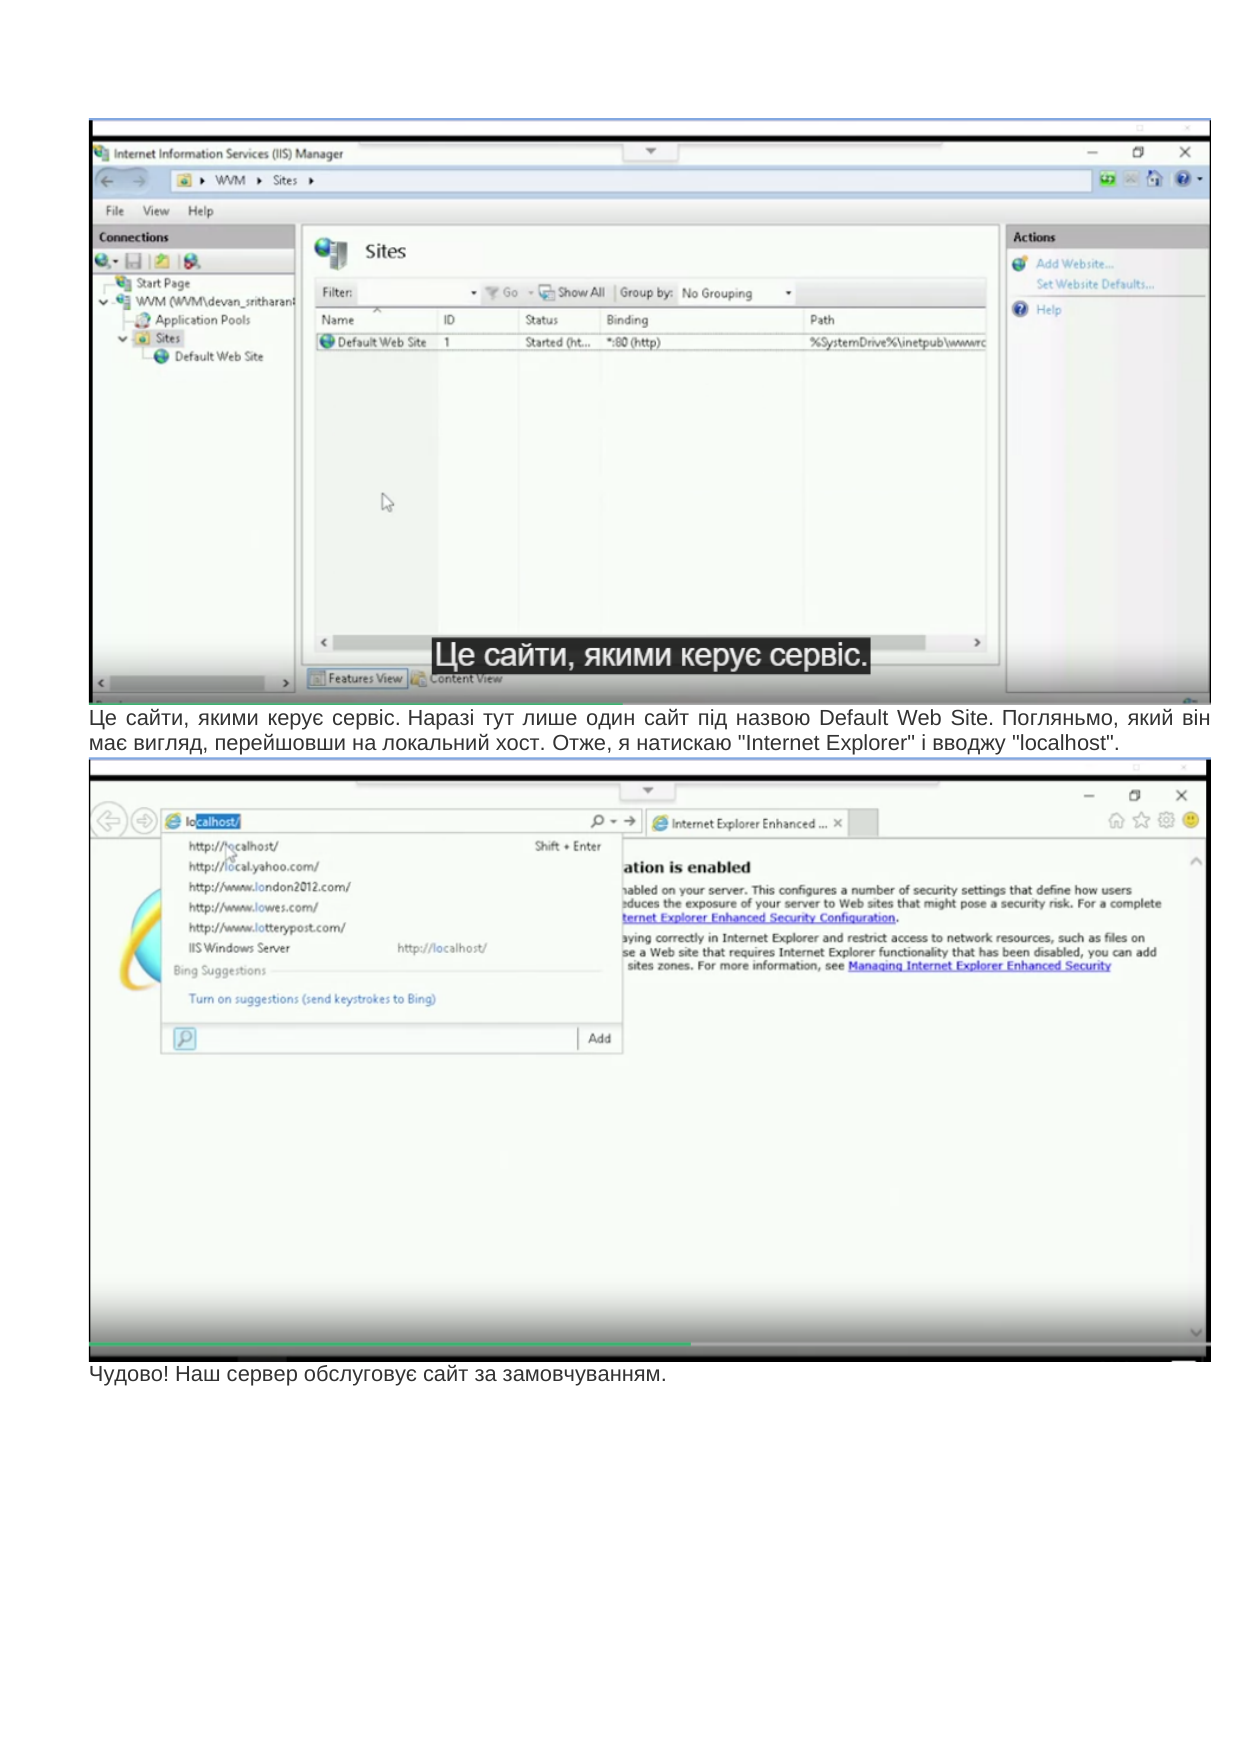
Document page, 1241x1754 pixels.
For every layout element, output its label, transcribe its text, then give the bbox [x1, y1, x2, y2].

picture [88, 755, 1211, 1362]
picture [88, 118, 1211, 705]
text Чудово! Наш сервер обслуговує сайт за замовчуванням. [89, 1362, 1211, 1386]
text Це сайти, якими керує сервіс. Наразі тут лише один сайт під назвою Default Web Site. Погляньмо, який він має вигляд, перейшовши на локальний хост. Отже, я натискаю "Internet Explorer" і вводжу "localhost". [89, 705, 1211, 755]
